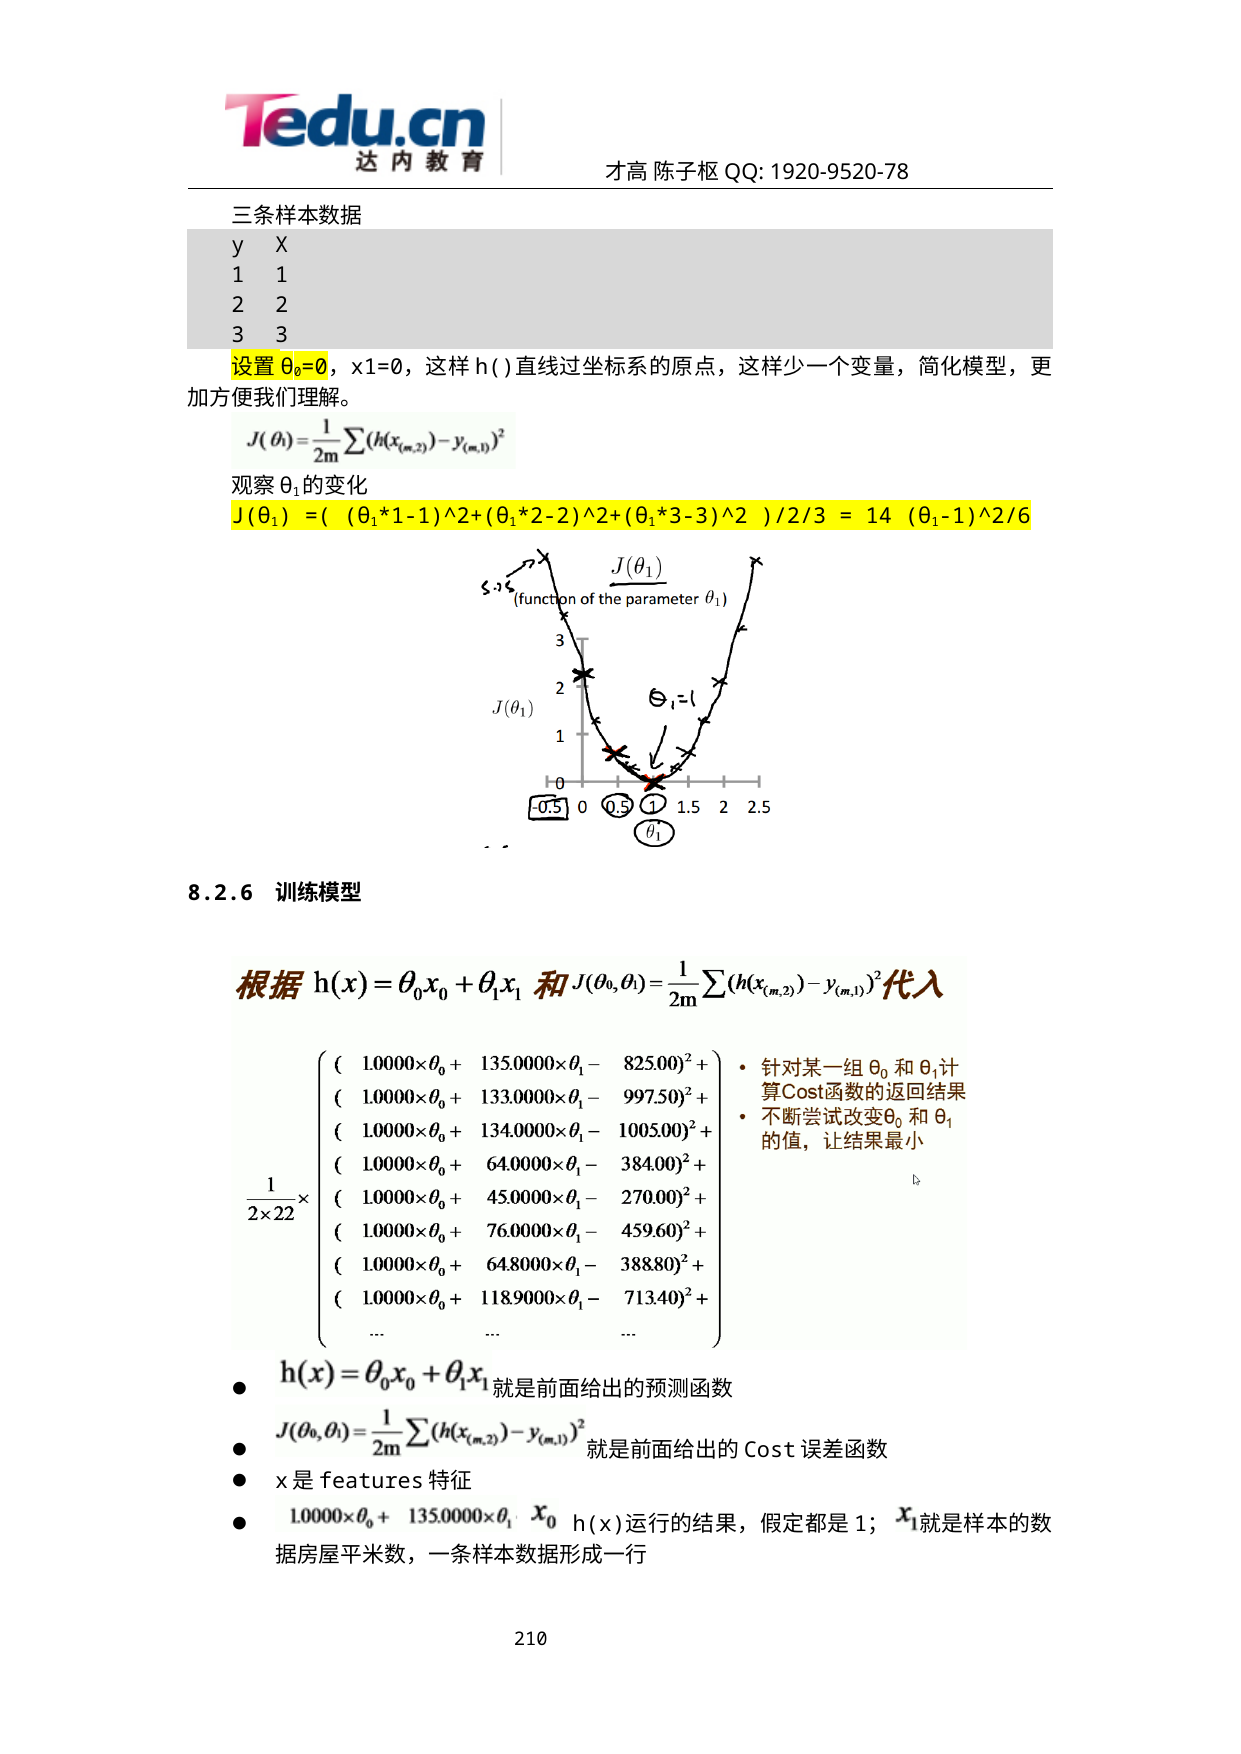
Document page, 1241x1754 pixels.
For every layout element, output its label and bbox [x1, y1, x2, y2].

picture [275, 1402, 586, 1457]
picture [275, 1495, 518, 1532]
picture [231, 412, 516, 469]
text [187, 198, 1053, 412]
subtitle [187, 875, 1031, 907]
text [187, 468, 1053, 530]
picture [895, 1506, 919, 1532]
picture [231, 956, 968, 1397]
picture [479, 546, 799, 848]
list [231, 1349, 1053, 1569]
picture [530, 1498, 559, 1532]
picture [225, 88, 507, 180]
